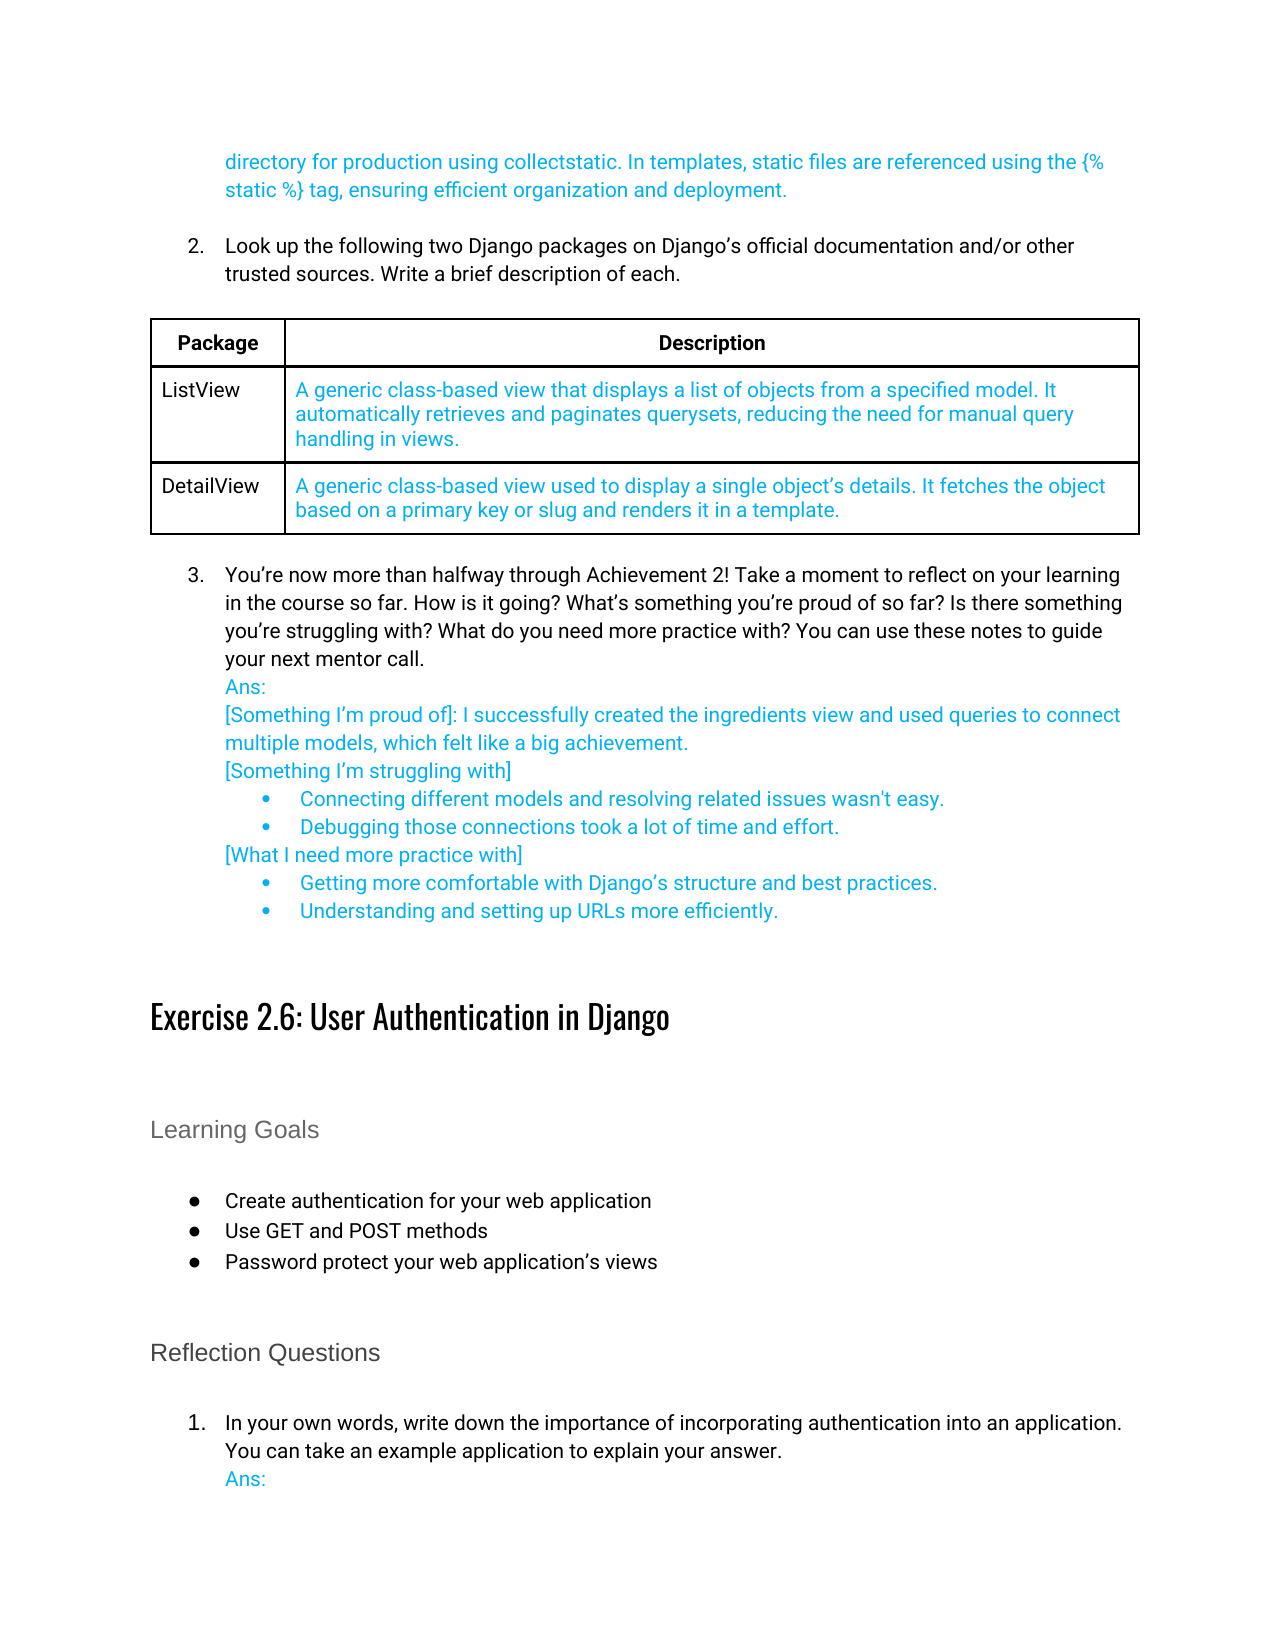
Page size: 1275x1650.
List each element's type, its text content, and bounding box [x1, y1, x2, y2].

list You’re now more than halfway through Achievement 2! Take a moment to reflect on your learning in the course so far. How is it going? What’s something you’re proud of so far? Is there something you’re struggling with? What do you need more practice with? You can use these notes to guide your next mentor call. [187, 563, 1125, 672]
list Connecting different models and resolving related issues wasn't easy. [262, 787, 1125, 812]
subtitle Learning Goals [150, 1116, 1125, 1144]
list Debugging those connections took a lot of time and effort. [262, 815, 1125, 840]
text Ans: [225, 675, 1125, 700]
list Create authentication for your web application [187, 1187, 1125, 1213]
text Ans: [225, 1467, 1125, 1492]
list Password protect your web application’s views [187, 1248, 1125, 1274]
table_cell DetailView [152, 464, 284, 533]
list In your own words, write down the importance of incorporating authentication into an application. You can take an example application to explain your answer. [187, 1409, 1125, 1464]
list Use GET and POST methods [187, 1217, 1125, 1244]
subtitle Reflection Questions [150, 1338, 1125, 1366]
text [225, 150, 1125, 202]
table_cell A generic class-based view used to display a single object’s details. It fetches the object based on a primary key or slug and renders it in a template. [286, 464, 1138, 533]
table_cell A generic class-based view that displays a list of objects from a specified model. It automatically retrieves and paginates querysets, reducing the need for manual query handling in views. [286, 368, 1138, 461]
list Look up the following two Django packages on Django’s official documentation and/or other trusted sources. Write a brief description of each. [187, 234, 1125, 286]
table_cell ListView [152, 368, 284, 461]
text [What I need more practice with] [225, 843, 1125, 868]
text [Something I’m struggling with] [225, 759, 1125, 784]
table_header Package [152, 320, 284, 365]
list Getting more comfortable with Django’s structure and best practices. [262, 871, 1125, 896]
subtitle Exercise 2.6: User Authentication in Django [150, 991, 1125, 1040]
list Understanding and setting up URLs more efficiently. [262, 899, 1125, 924]
table_header Description [286, 320, 1138, 365]
text [Something I’m proud of]: I successfully created the ingredients view and used queries to connect multiple models, which felt like a big achievement. [225, 703, 1125, 756]
